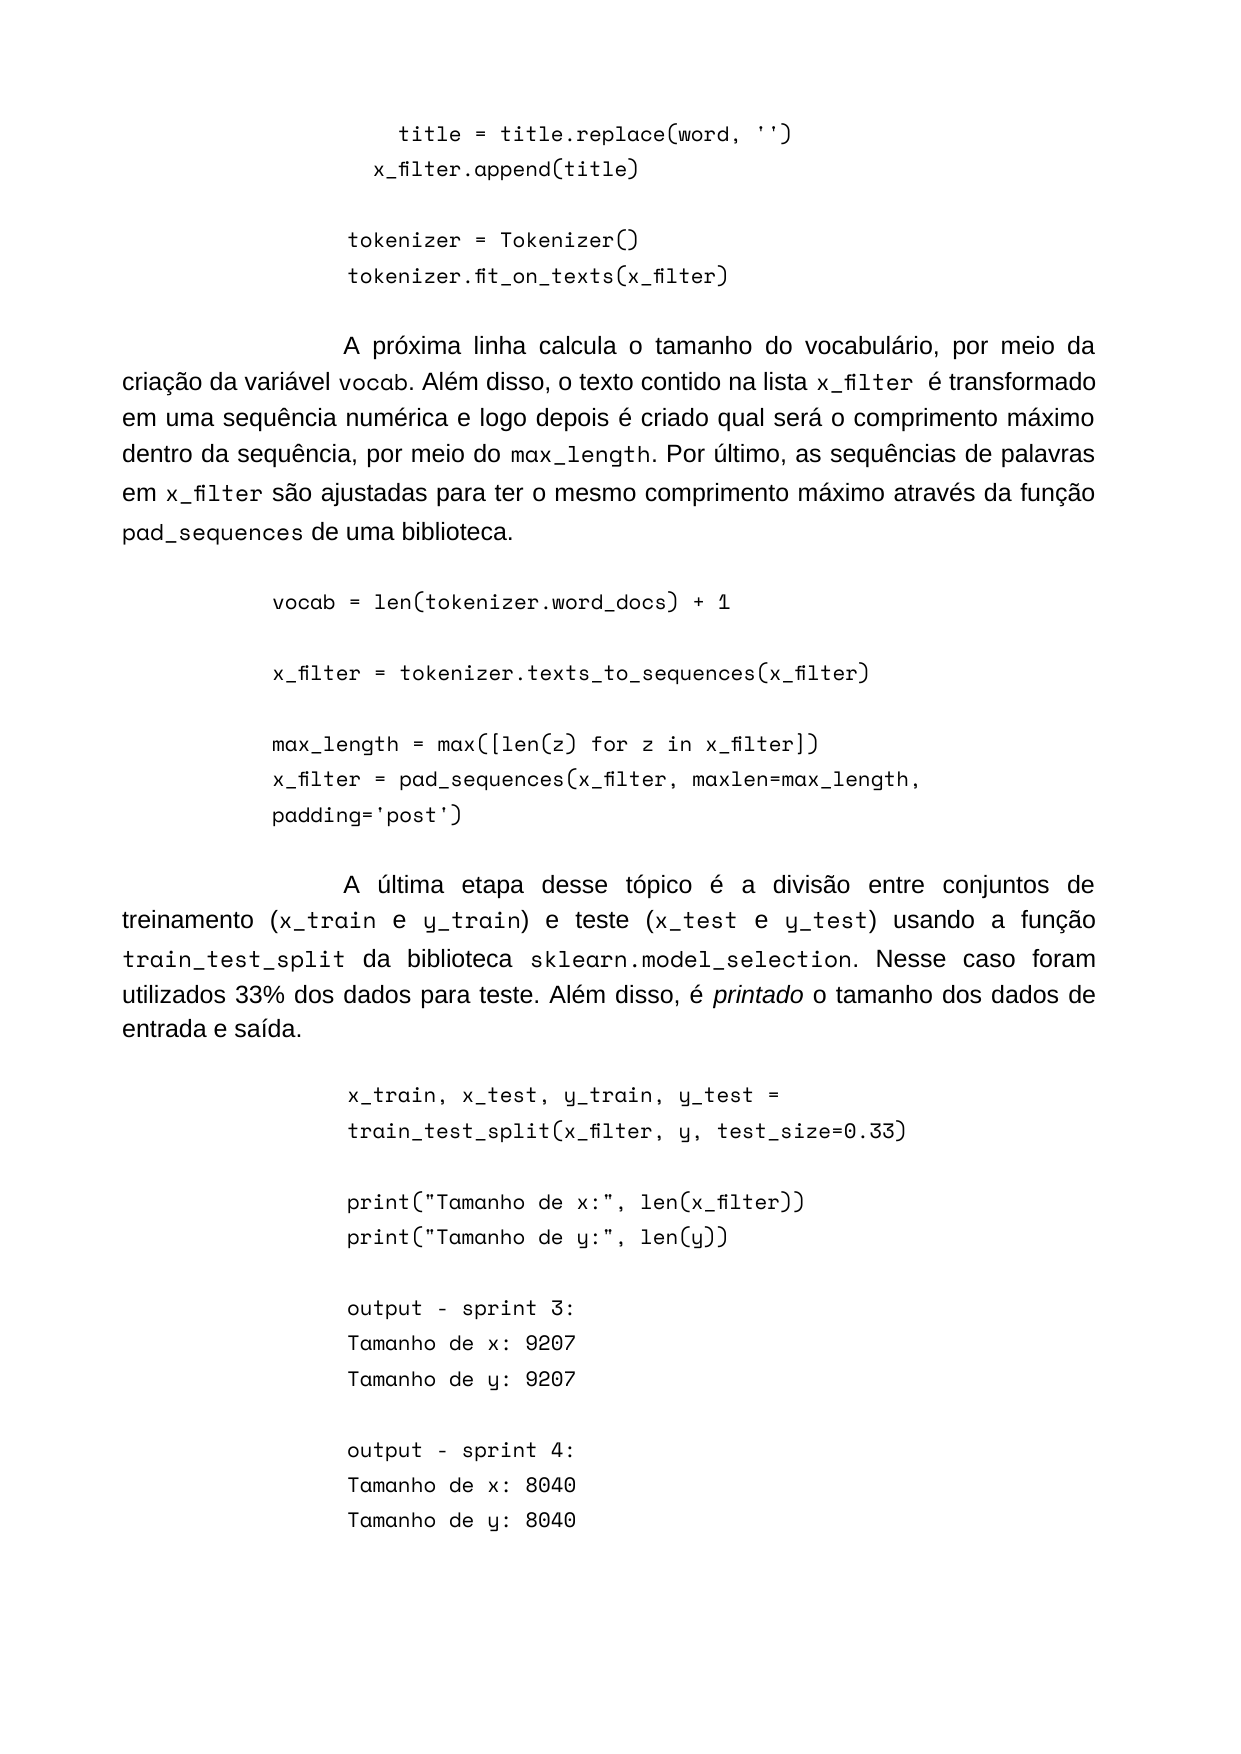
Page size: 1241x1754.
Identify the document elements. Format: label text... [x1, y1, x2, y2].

text max_length = max([len(z) for z in x_filter]) [272, 728, 1096, 759]
text A próxima linha calcula o tamanho do vocabulário, por meio da criação da variável vocab. Além disso, o texto contido na lista x_filter é transformado em uma sequência numérica e logo depois é criado qual será o comprimento máximo dentro da sequência, por meio do max_length. Por último, as sequências de palavras em x_filter são ajustadas para ter o mesmo comprimento máximo através da função pad_sequences de uma biblioteca. [122, 331, 1096, 548]
text output - sprint 4: [347, 1434, 1096, 1464]
text Tamanho de x: 9207 [347, 1327, 1096, 1358]
text x_filter.append(title) [347, 153, 1096, 184]
text x_train, x_test, y_train, y_test = train_test_split(x_filter, y, test_size=0.33) [347, 1079, 1096, 1146]
text tokenizer = Tokenizer() [347, 224, 1096, 255]
text A última etapa desse tópico é a divisão entre conjuntos de treinamento (x_train e y_train) e teste (x_test e y_test) usando a função train_test_split da biblioteca sklearn.model_selection. Nesse caso foram utilizados 33% dos dados para teste. Além disso, é printado o tamanho dos dados de entrada e saída. [122, 869, 1096, 1042]
text title = title.replace(word, '') [347, 118, 1096, 149]
text x_filter = pad_sequences(x_filter, maxlen=max_length, padding='post') [272, 763, 1096, 829]
text vocab = len(tokenizer.word_docs) + 1 [272, 586, 1096, 617]
text print("Tamanho de y:", len(y)) [347, 1221, 1096, 1252]
text tokenizer.fit_on_texts(x_filter) [347, 260, 1096, 291]
text x_filter = tokenizer.texts_to_sequences(x_filter) [272, 657, 1096, 688]
text Tamanho de y: 9207 [347, 1363, 1096, 1394]
text Tamanho de x: 8040 [347, 1469, 1096, 1500]
text Tamanho de y: 8040 [347, 1504, 1096, 1535]
text output - sprint 3: [347, 1292, 1096, 1323]
text print("Tamanho de x:", len(x_filter)) [347, 1186, 1096, 1217]
